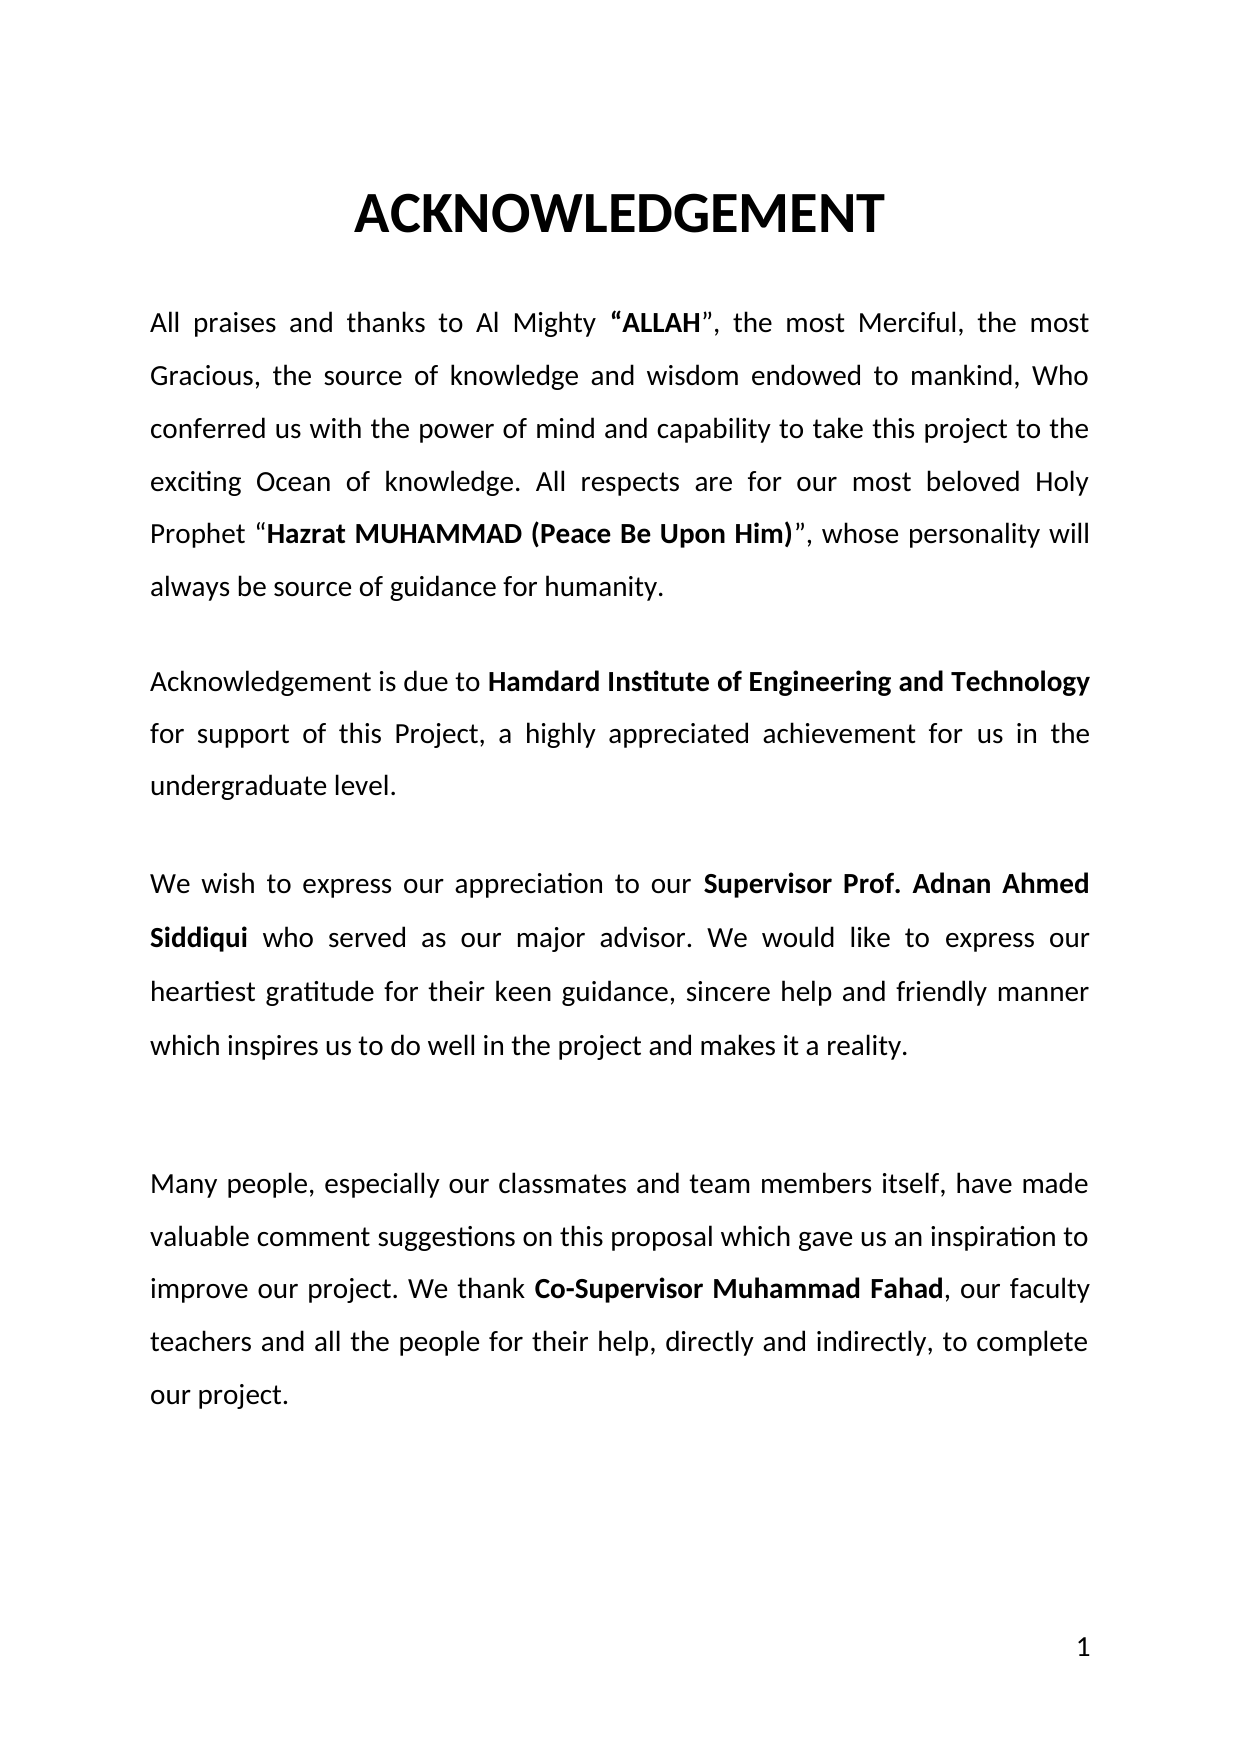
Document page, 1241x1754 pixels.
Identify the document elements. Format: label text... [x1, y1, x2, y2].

text All praises and thanks to Al Mighty “ALLAH”, the most Merciful, the most Gracious, the source of knowledge and wisdom endowed to mankind, Who conferred us with the power of mind and capability to take this project to the exciting Ocean of knowledge. All respects are for our most beloved Holy Prophet “Hazrat MUHAMMAD (Peace Be Upon Him)”, whose personality will always be source of guidance for humanity. [150, 304, 1090, 604]
text We wish to express our appreciation to our Supervisor Prof. Adnan Ahmed Siddiqui who served as our major advisor. We would like to express our heartiest gratitude for their keen guidance, sincere help and friendly manner which inspires us to do well in the project and makes it a reality. [150, 865, 1090, 1063]
subtitle ACKNOWLEDGEMENT [150, 176, 1090, 247]
text Acknowledgement is due to Hamdard Institute of Engineering and Technology for support of this Project, a highly appreciated achievement for us in the undergraduate level. [150, 663, 1090, 803]
text Many people, especially our classmates and team members itself, have made valuable comment suggestions on this proposal which gave us an inspiration to improve our project. We thank Co-Supervisor Muhammad Fahad, our faculty teachers and all the people for their help, directly and indirectly, to complete our project. [150, 1165, 1090, 1411]
